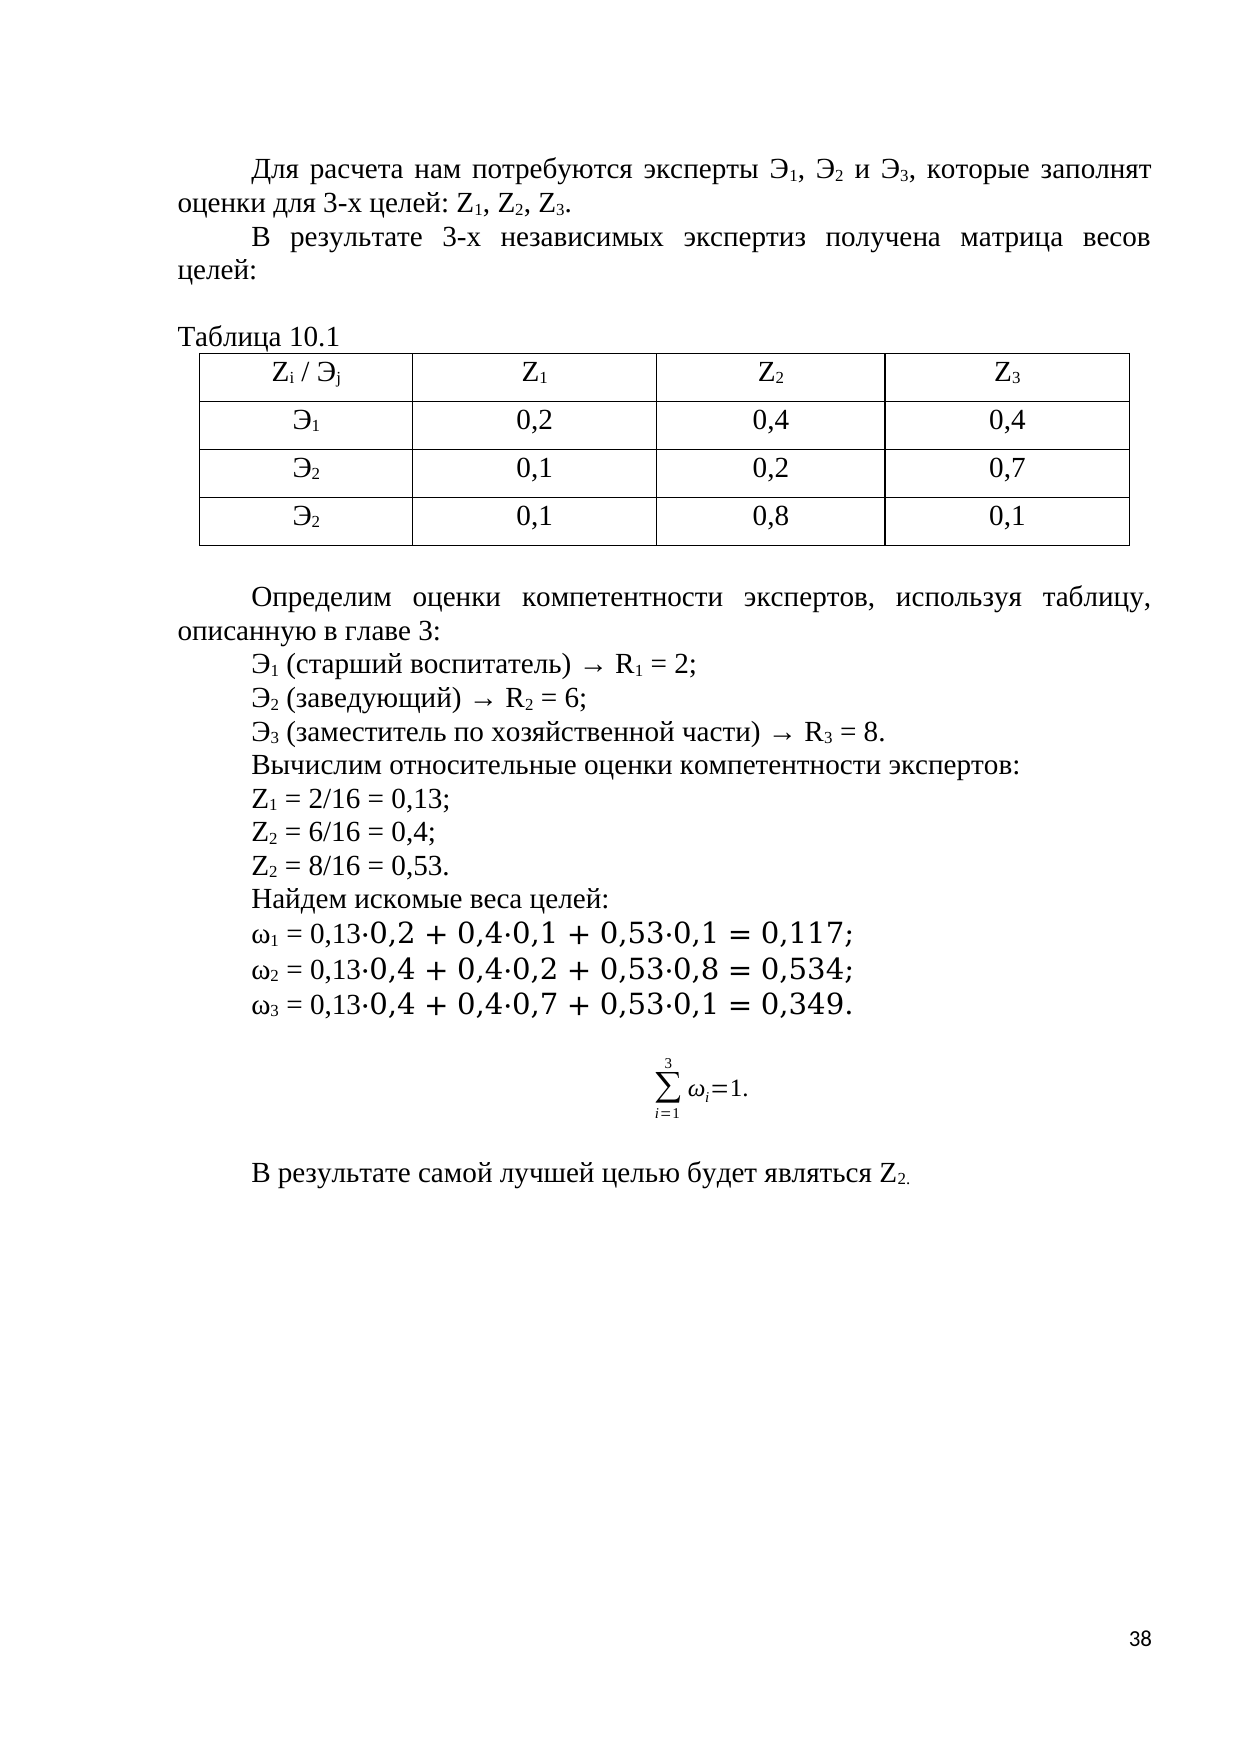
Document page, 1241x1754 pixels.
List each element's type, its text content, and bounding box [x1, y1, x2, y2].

text В результате самой лучшей целью будет являться Z2. [177, 1155, 1152, 1188]
table_cell 0,4 [886, 402, 1129, 449]
table_cell 0,2 [413, 402, 656, 449]
table_cell 0,7 [886, 450, 1129, 497]
table_header Z3 [886, 354, 1129, 401]
text ω1 = 0,13⋅0,2 + 0,4⋅0,1 + 0,53⋅0,1 = 0,117; [177, 915, 1152, 950]
table_cell 0,8 [657, 498, 884, 545]
text Определим оценки компетентности экспертов, используя таблицу, описанную в главе 3: [177, 579, 1152, 647]
text Z2 = 8/16 = 0,53. [177, 848, 1152, 881]
table_cell Э1 [200, 402, 412, 449]
text Э3 (заместитель по хозяйственной части) → R3 = 8. [177, 714, 1152, 747]
table_cell 0,1 [413, 450, 656, 497]
text ω2 = 0,13⋅0,4 + 0,4⋅0,2 + 0,53⋅0,8 = 0,534; [177, 950, 1152, 985]
table_cell 0,2 [657, 450, 884, 497]
table_header Z2 [657, 354, 884, 401]
table_header Z1 [413, 354, 656, 401]
text Найдем искомые веса целей: [177, 881, 1152, 915]
table_header Zi / Эj [200, 354, 412, 401]
table_cell 0,1 [886, 498, 1129, 545]
table_cell Э2 [200, 498, 412, 545]
table_cell Э2 [200, 450, 412, 497]
text Э2 (заведующий) → R2 = 6; [177, 680, 1152, 714]
text Э1 (старший воспитатель) → R1 = 2; [177, 647, 1152, 680]
text Для расчета нам потребуются эксперты Э1, Э2 и Э3, которые заполнят оценки для 3-х целей: Z1, Z2, Z3. [177, 152, 1152, 219]
text Таблица 10.1 [177, 319, 1152, 353]
text Z2 = 6/16 = 0,4; [177, 814, 1152, 848]
text Z1 = 2/16 = 0,13; [177, 781, 1152, 814]
text Вычислим относительные оценки компетентности экспертов: [177, 747, 1152, 781]
table_cell 0,4 [657, 402, 884, 449]
text ω3 = 0,13⋅0,4 + 0,4⋅0,7 + 0,53⋅0,1 = 0,349. [177, 985, 1152, 1021]
text В результате 3-х независимых экспертиз получена матрица весов целей: [177, 219, 1152, 286]
table_cell 0,1 [413, 498, 656, 545]
